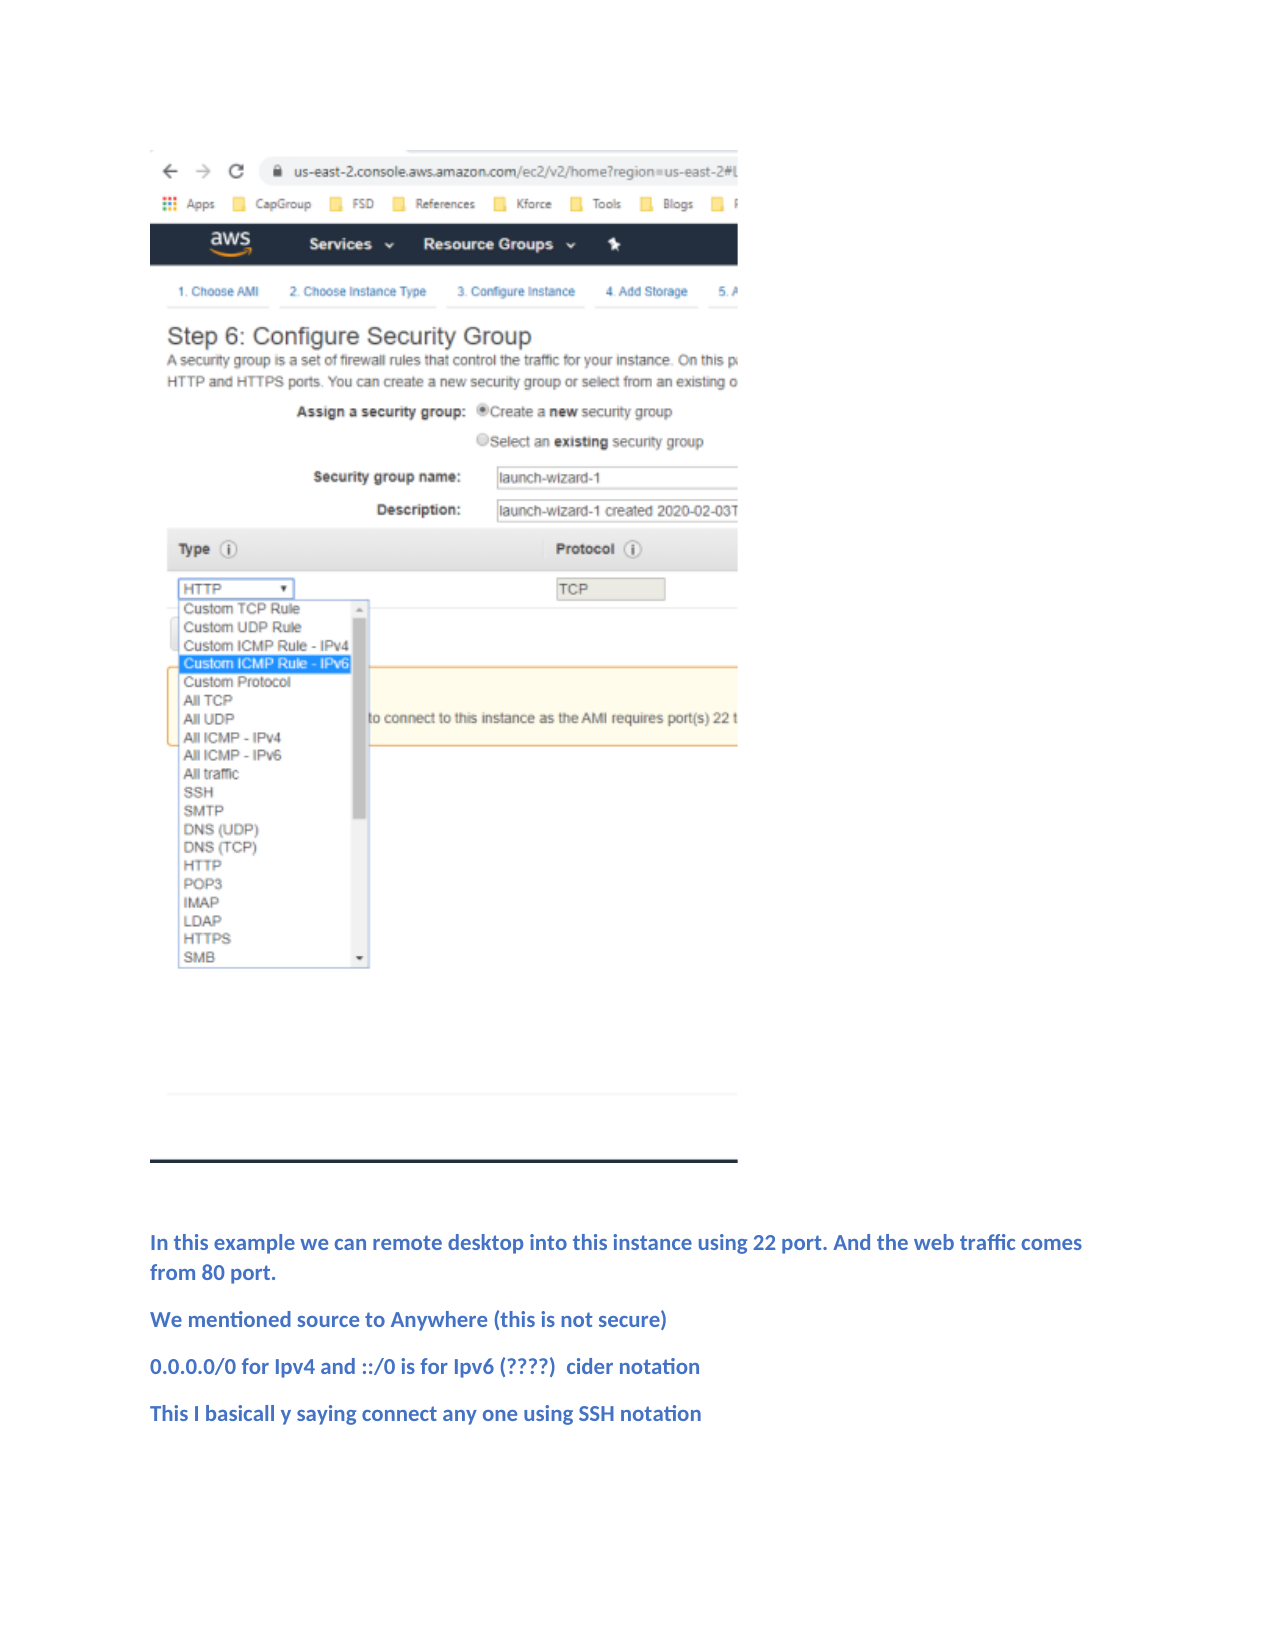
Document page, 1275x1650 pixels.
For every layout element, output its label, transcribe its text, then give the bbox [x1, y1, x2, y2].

text This I basicall y saying connect any one using SSH notation [150, 1399, 1125, 1427]
text In this example we can remote desktop into this instance using 22 port. And the web traffic comes from 80 port. [150, 1228, 1125, 1286]
text We mentioned source to Anywhere (this is not secure) [150, 1305, 1125, 1333]
text 0.0.0.0/0 for Ipv4 and ::/0 is for Ipv6 (????) cider notation [150, 1352, 1125, 1380]
picture [150, 150, 738, 1163]
